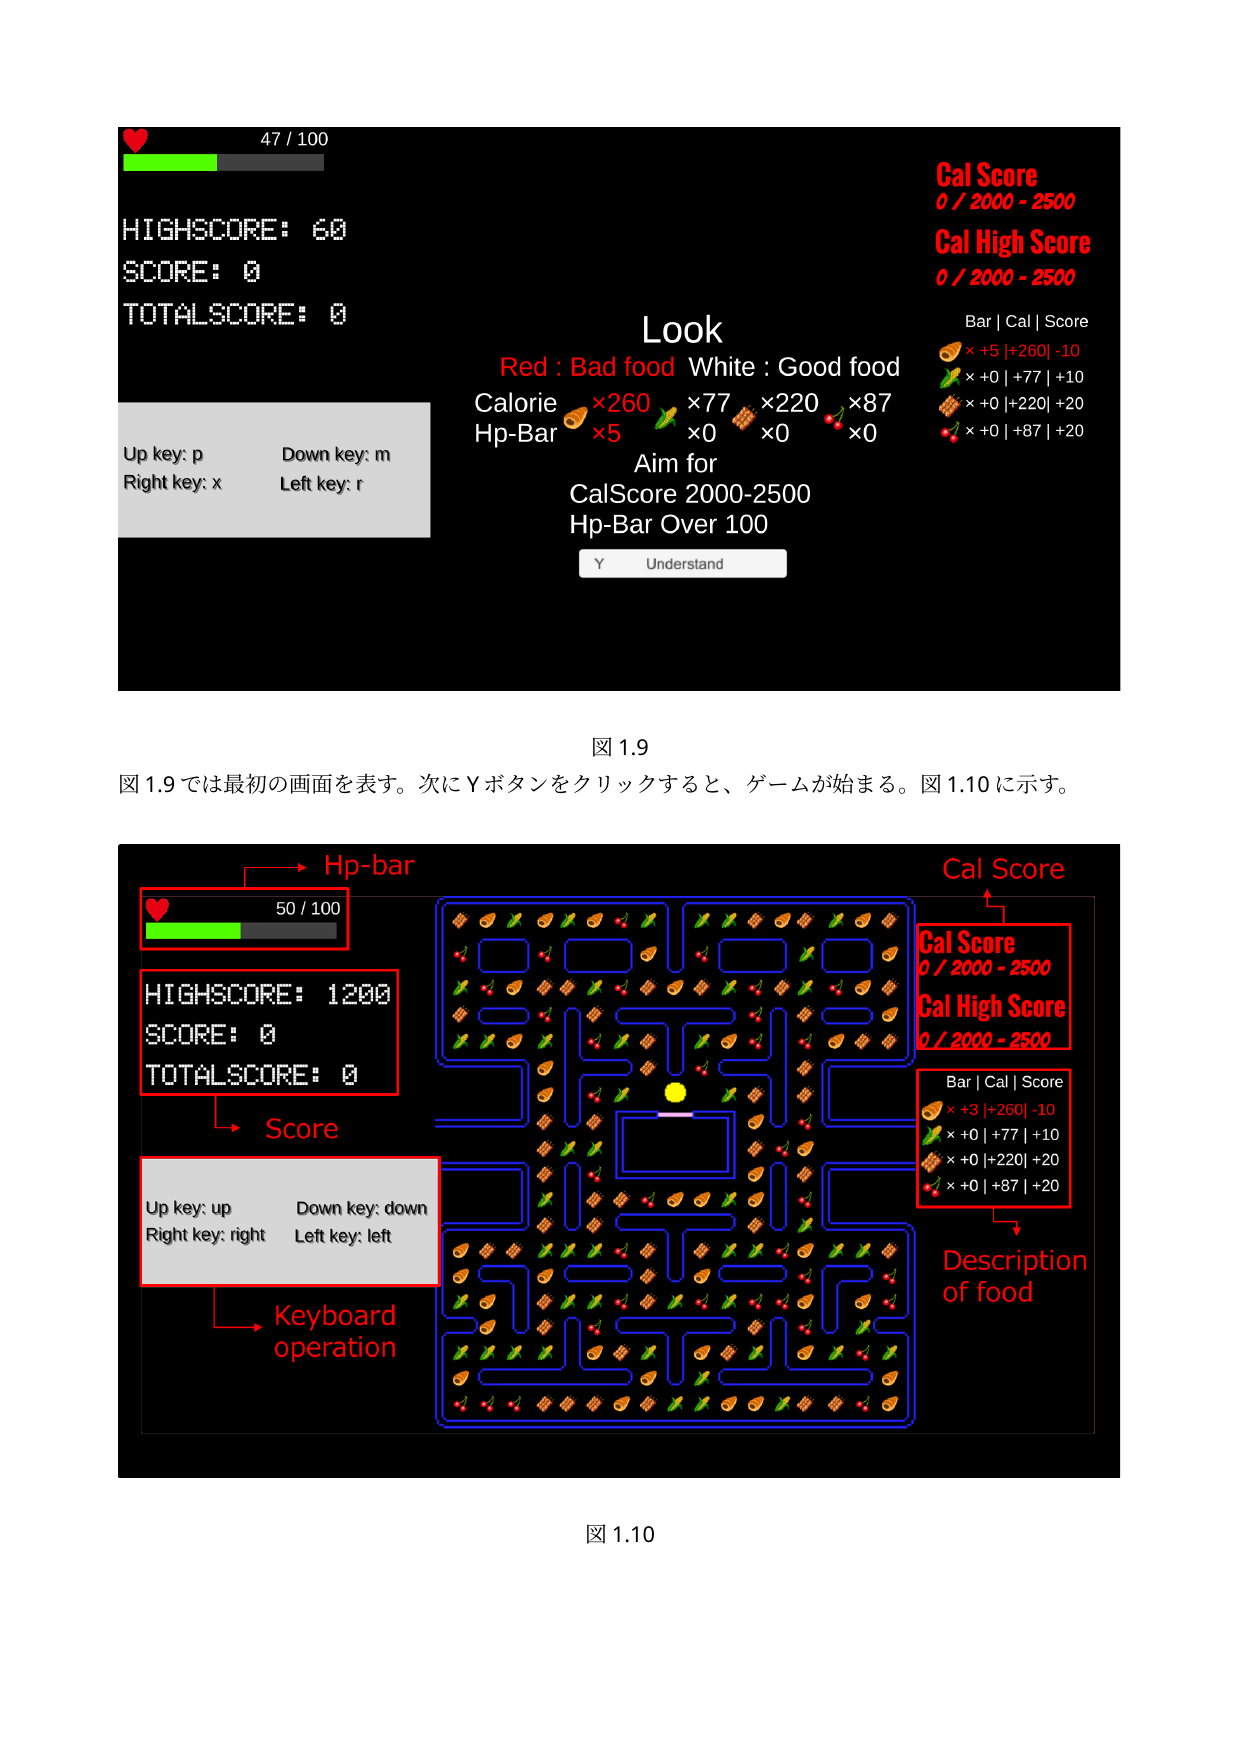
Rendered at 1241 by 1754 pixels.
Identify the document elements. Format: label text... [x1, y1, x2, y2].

text 図1.9では最初の画面を表す。次にYボタンをクリックすると、ゲームが始まる。図1.10に示す。 [118, 764, 1122, 802]
picture [118, 839, 1121, 1478]
picture [118, 127, 1121, 691]
text 図1.10 [118, 1514, 1122, 1552]
text 図1.9 [118, 727, 1122, 764]
